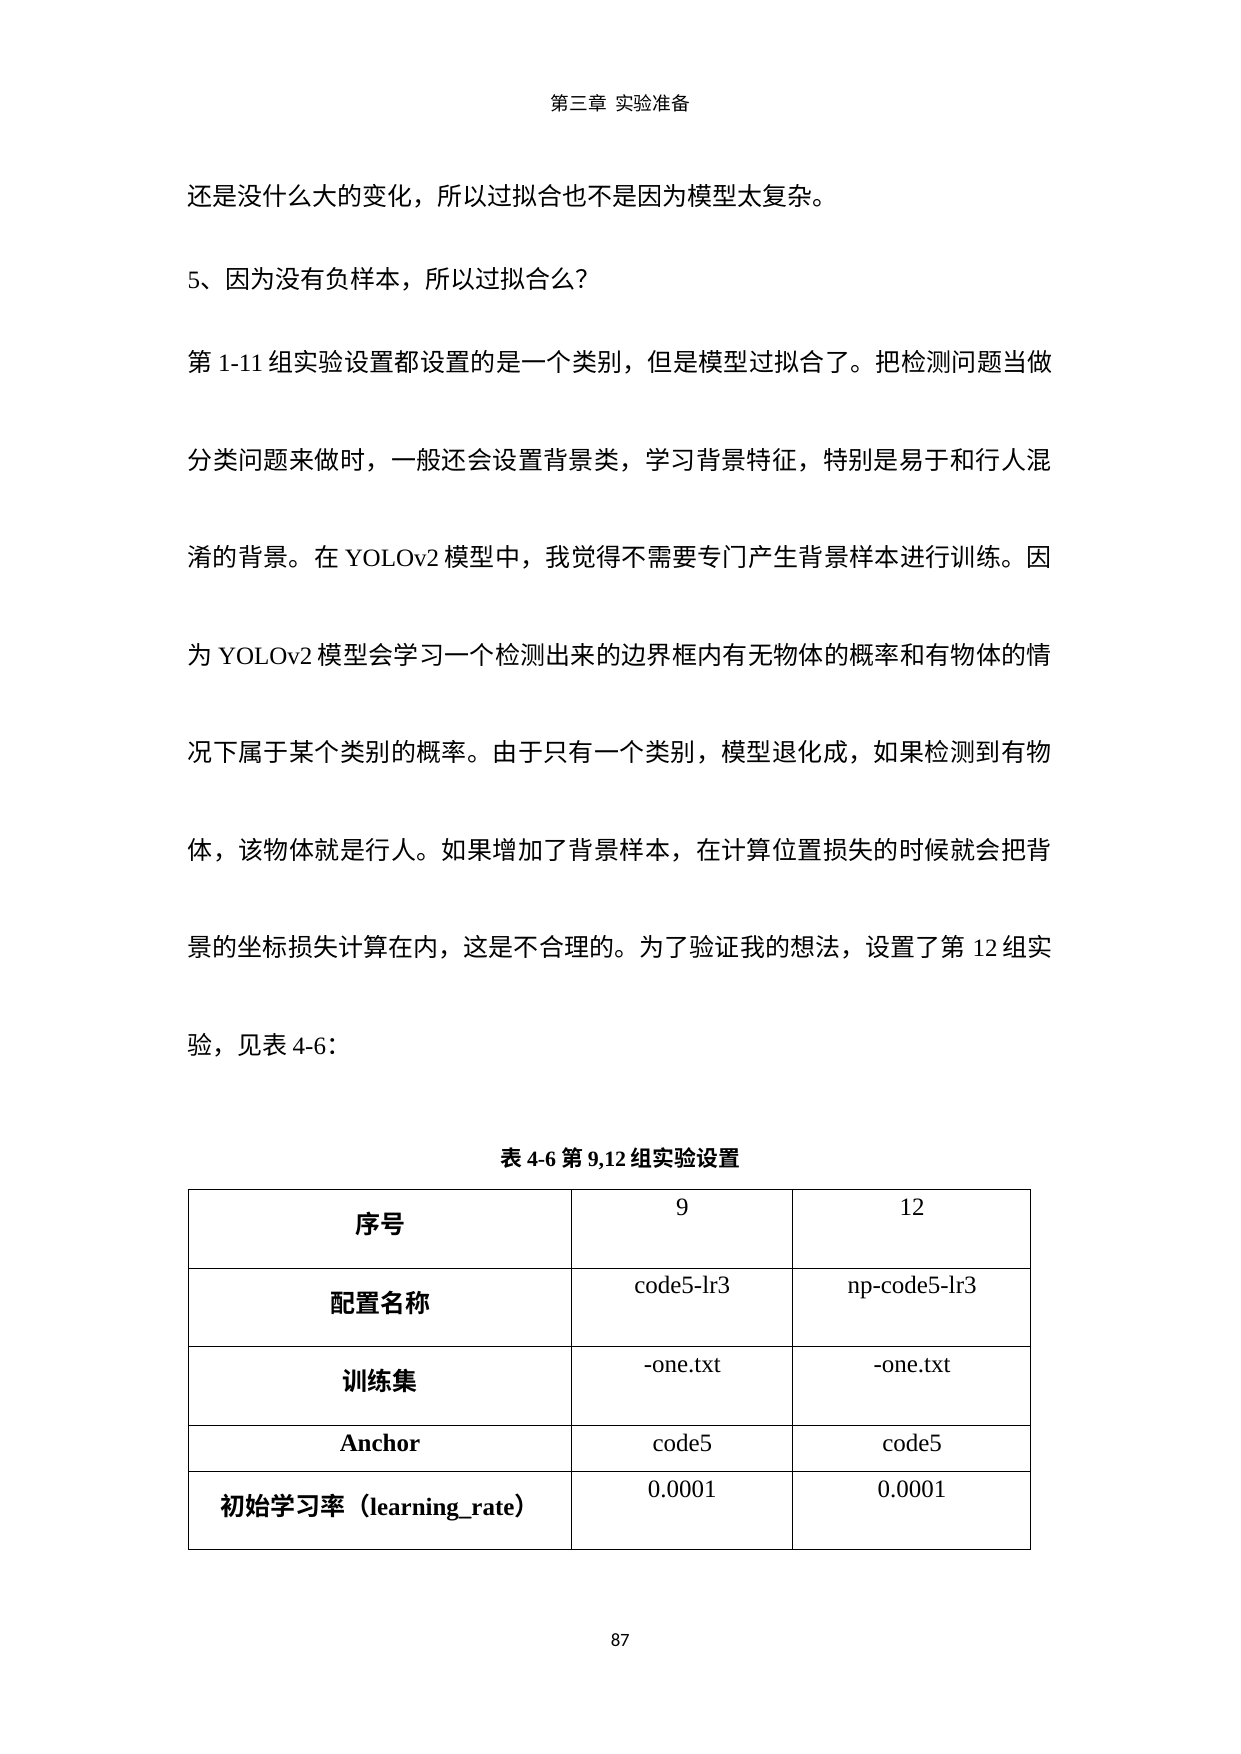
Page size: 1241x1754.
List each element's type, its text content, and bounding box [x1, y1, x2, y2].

text 5、因为没有负样本，所以过拟合么？ [187, 245, 1053, 310]
table_cell code5 [572, 1426, 792, 1471]
table_cell code5-lr3 [572, 1269, 792, 1346]
text 表4-6 第9,12组实验设置 [187, 1141, 1053, 1173]
table_cell -one.txt [793, 1347, 1030, 1425]
text 还是没什么大的变化，所以过拟合也不是因为模型太复杂。 [187, 162, 1053, 227]
table_cell np-code5-lr3 [793, 1269, 1030, 1346]
text 第1-11组实验设置都设置的是一个类别，但是模型过拟合了。把检测问题当做分类问题来做时，一般还会设置背景类，学习背景特征，特别是易于和行人混淆的背景。在YOLOv2模型中，我觉得不需要专门产生背景样本进行训练。因为YOLOv2模型会学习一个检测出来的边界框内有无物体的概率和有物体的情况下属于某个类别的概率。由于只有一个类别，模型退化成，如果检测到有物体，该物体就是行人。如果增加了背景样本，在计算位置损失的时候就会把背景的坐标损失计算在内，这是不合理的。为了验证我的想法，设置了第12组实验，见表4-6： [187, 328, 1053, 1076]
table_cell 0.0001 [793, 1472, 1030, 1549]
table_cell -one.txt [572, 1347, 792, 1425]
table_header 序号 [189, 1190, 571, 1268]
table_cell 初始学习率（learning_rate） [189, 1472, 571, 1549]
table_cell Anchor [189, 1426, 571, 1471]
table_cell code5 [793, 1426, 1030, 1471]
table_header 12 [793, 1190, 1030, 1268]
table_cell 0.0001 [572, 1472, 792, 1549]
table_cell 训练集 [189, 1347, 571, 1425]
table_header 9 [572, 1190, 792, 1268]
table_cell 配置名称 [189, 1269, 571, 1346]
